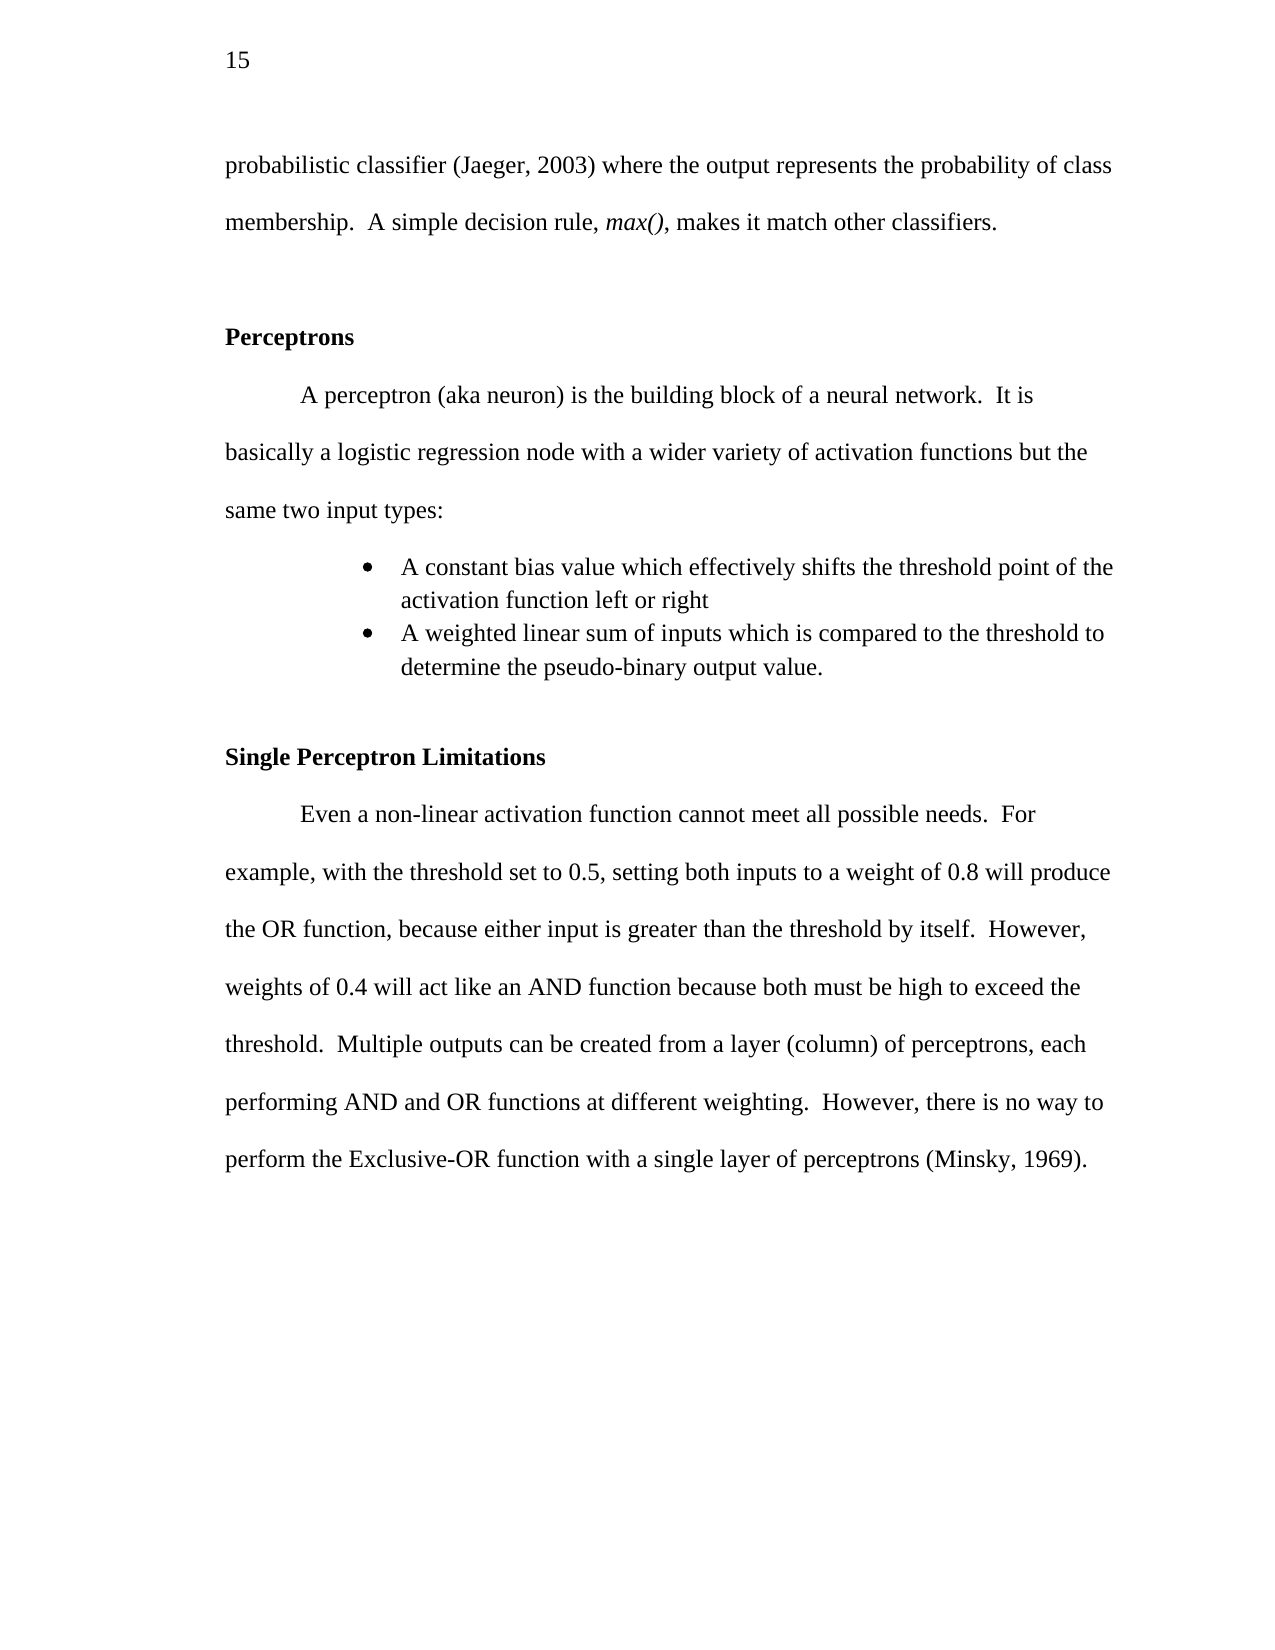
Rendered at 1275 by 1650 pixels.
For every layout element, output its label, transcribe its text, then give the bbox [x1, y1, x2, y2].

text Perceptrons [225, 322, 1125, 351]
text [225, 150, 1125, 236]
text Even a non-linear activation function cannot meet all possible needs. For example, with the threshold set to 0.5, setting both inputs to a weight of 0.8 will produce the OR function, because either input is greater than the threshold by itself. However, weights of 0.4 will act like an AND function because both must be high to exceed the threshold. Multiple outputs can be created from a layer (column) of perceptrons, each performing AND and OR functions at different weighting. However, there is no way to perform the Exclusive-OR function with a single layer of perceptrons (Minsky, 1969). [225, 799, 1125, 1173]
list A weighted linear sum of inputs which is compared to the threshold to determine the pseudo-binary output value. [363, 618, 1125, 680]
text Single Perceptron Limitations [225, 742, 1125, 771]
list A constant bias value which effectively shifts the threshold point of the activation function left or right [363, 552, 1125, 614]
text A perceptron (aka neuron) is the building block of a neural network. It is basically a logistic regression node with a wider variety of activation functions but the same two input types: [225, 380, 1125, 524]
